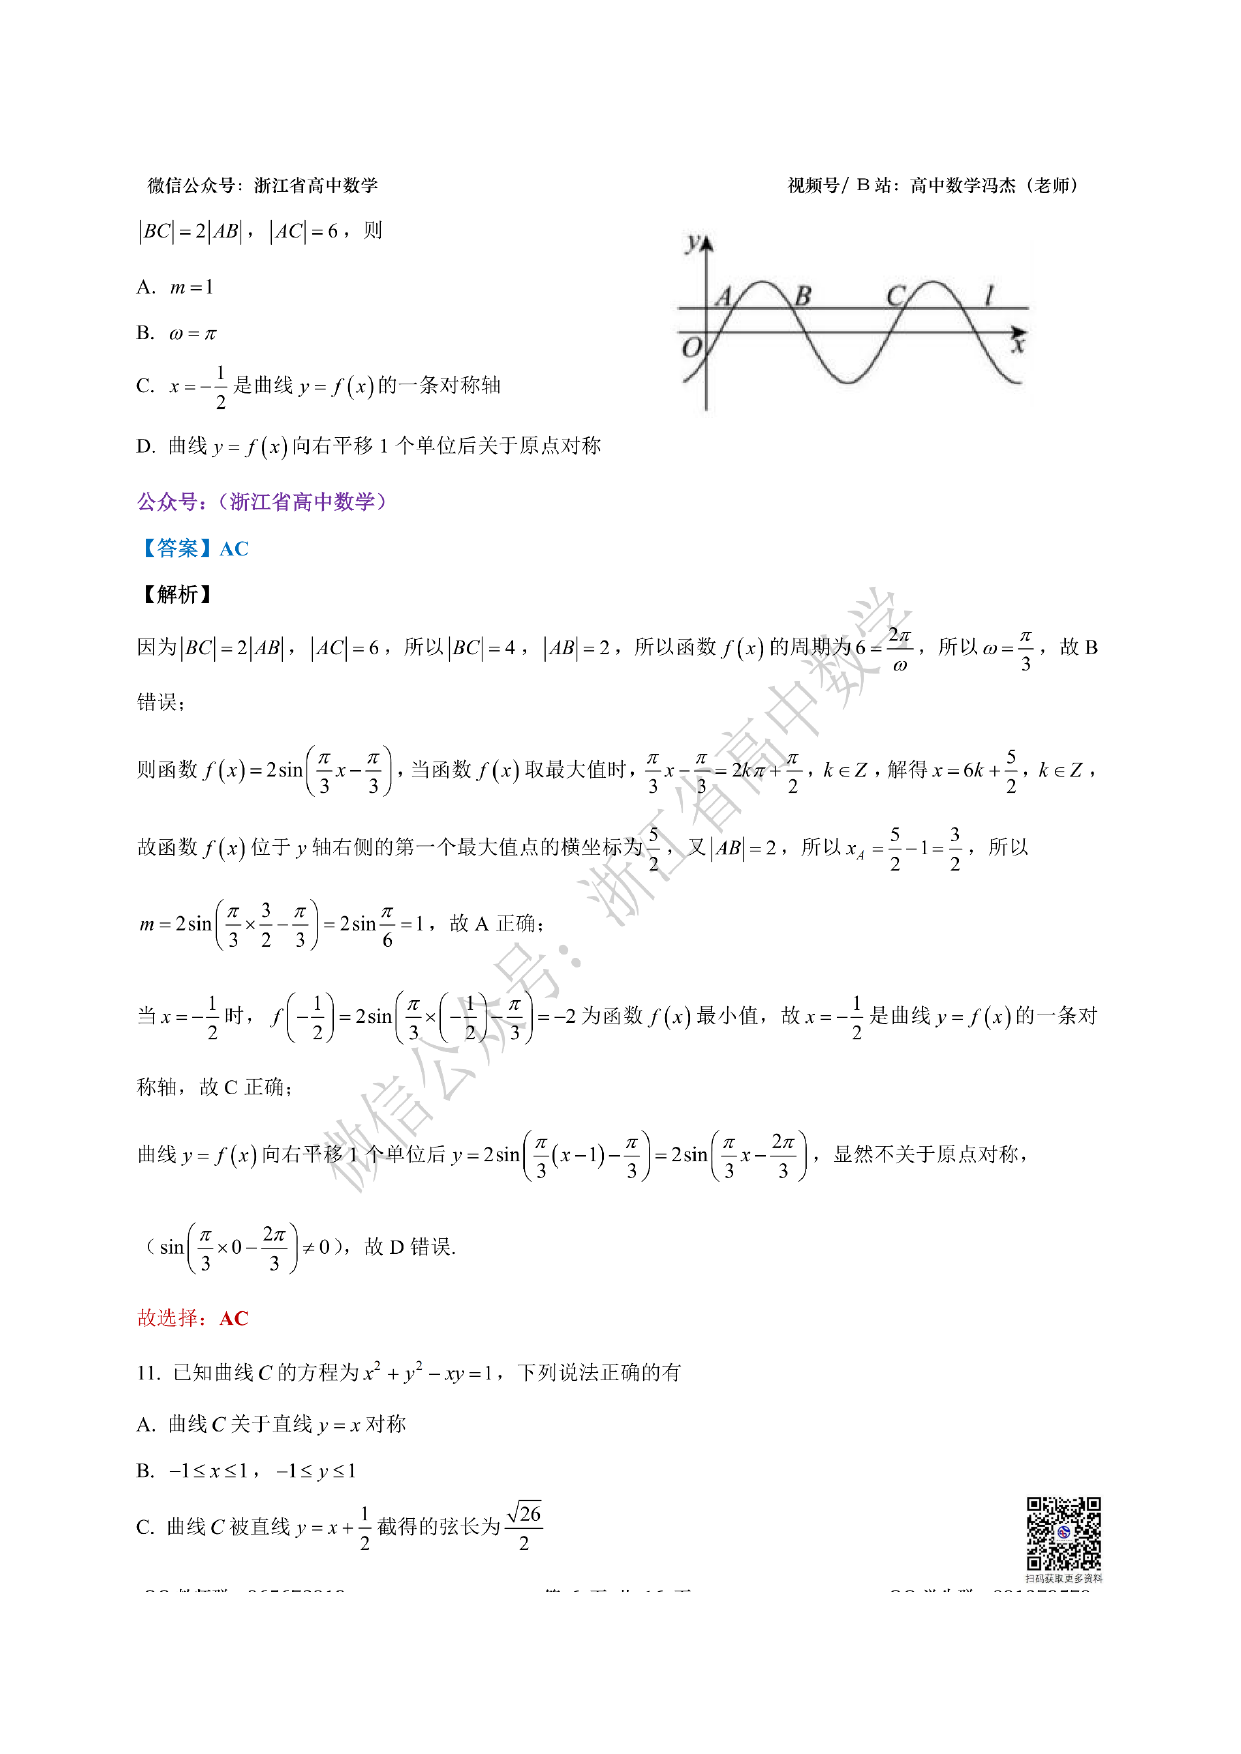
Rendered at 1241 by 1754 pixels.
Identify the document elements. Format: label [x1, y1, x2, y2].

picture [115, 162, 1125, 1592]
